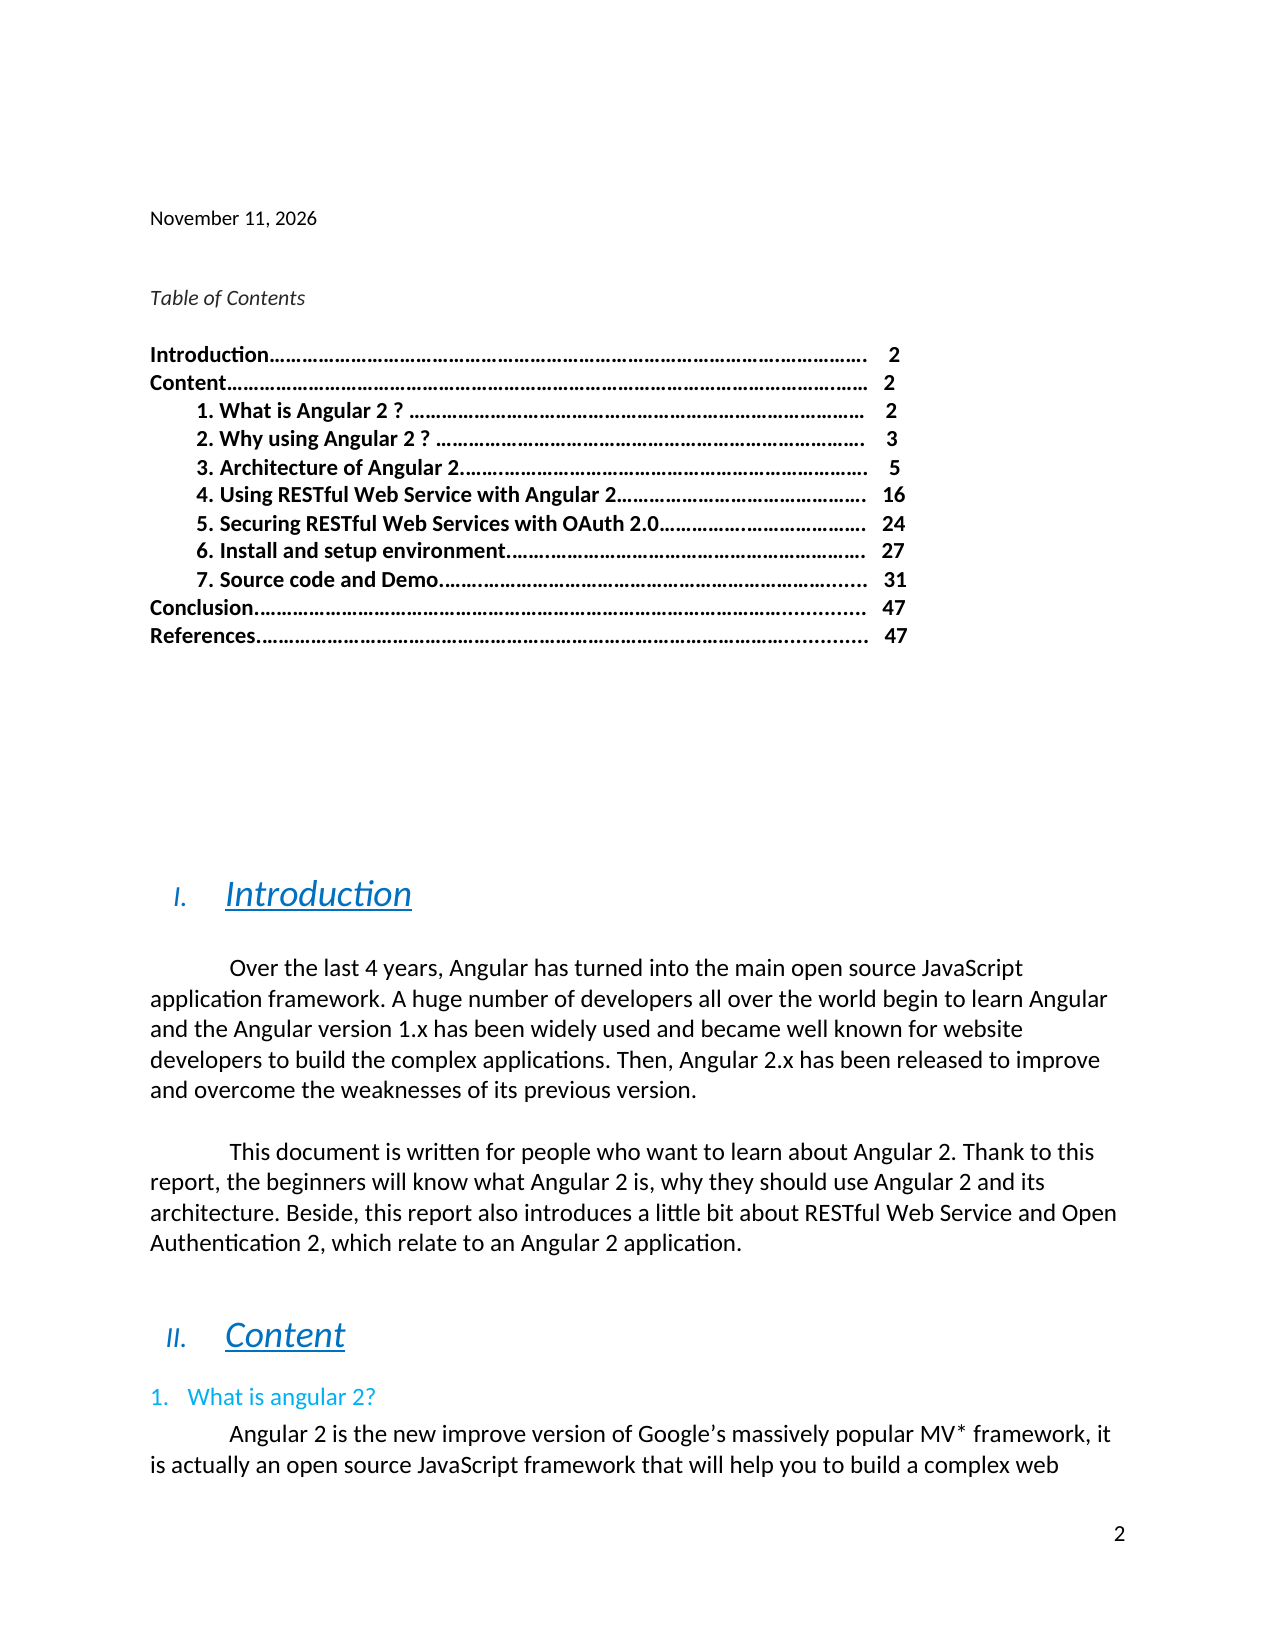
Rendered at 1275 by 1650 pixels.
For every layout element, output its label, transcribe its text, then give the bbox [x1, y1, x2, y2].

text 6. Install and setup environment.…….…………………………………………………. 27 [150, 537, 1125, 565]
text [150, 1418, 1125, 1479]
text 4. Using RESTful Web Service with Angular 2………………………………………. 16 [150, 481, 1125, 509]
text 3. Architecture of Angular 2.…….…………………………………………………………. 5 [150, 453, 1125, 481]
subtitle What is angular 2? [150, 1382, 1125, 1412]
text 2. Why using Angular 2 ? ……………………………………………………………………. 3 [150, 424, 1125, 453]
text Content………………………………………………………………………………………………….…… 2 [150, 368, 1125, 397]
text This document is written for people who want to learn about Angular 2. Thank to this report, the beginners will know what Angular 2 is, why they should use Angular 2 and its architecture. Beside, this report also introduces a little bit about RESTful Web Service and Open Authentication 2, which relate to an Angular 2 application. [150, 1136, 1125, 1258]
subtitle Introduction [187, 870, 1125, 916]
text 5. Securing RESTful Web Services with OAuth 2.0…………….…………………. 24 [150, 509, 1125, 537]
text 1. What is Angular 2 ? ………………………………………………………………………… 2 [150, 397, 1125, 424]
text Conclusion.…………………………………………………………………………………….............. 47 [150, 593, 1125, 621]
text References.…………………………………………………………………………………….............. 47 [150, 621, 1125, 649]
text Over the last 4 years, Angular has turned into the main open source JavaScript application framework. A huge number of developers all over the world begin to learn Angular and the Angular version 1.x has been widely used and became well known for website developers to build the complex applications. Then, Angular 2.x has been released to improve and overcome the weaknesses of its previous version. [150, 952, 1125, 1105]
text Introduction………………………………………………………………………………….……………. 2 [150, 341, 1125, 368]
subtitle Table of Contents [150, 284, 1125, 310]
subtitle June 18, 2017 [150, 205, 1125, 231]
subtitle Content [187, 1311, 1125, 1357]
text 7. Source code and Demo.…….………………………………………………………....... 31 [150, 565, 1125, 593]
